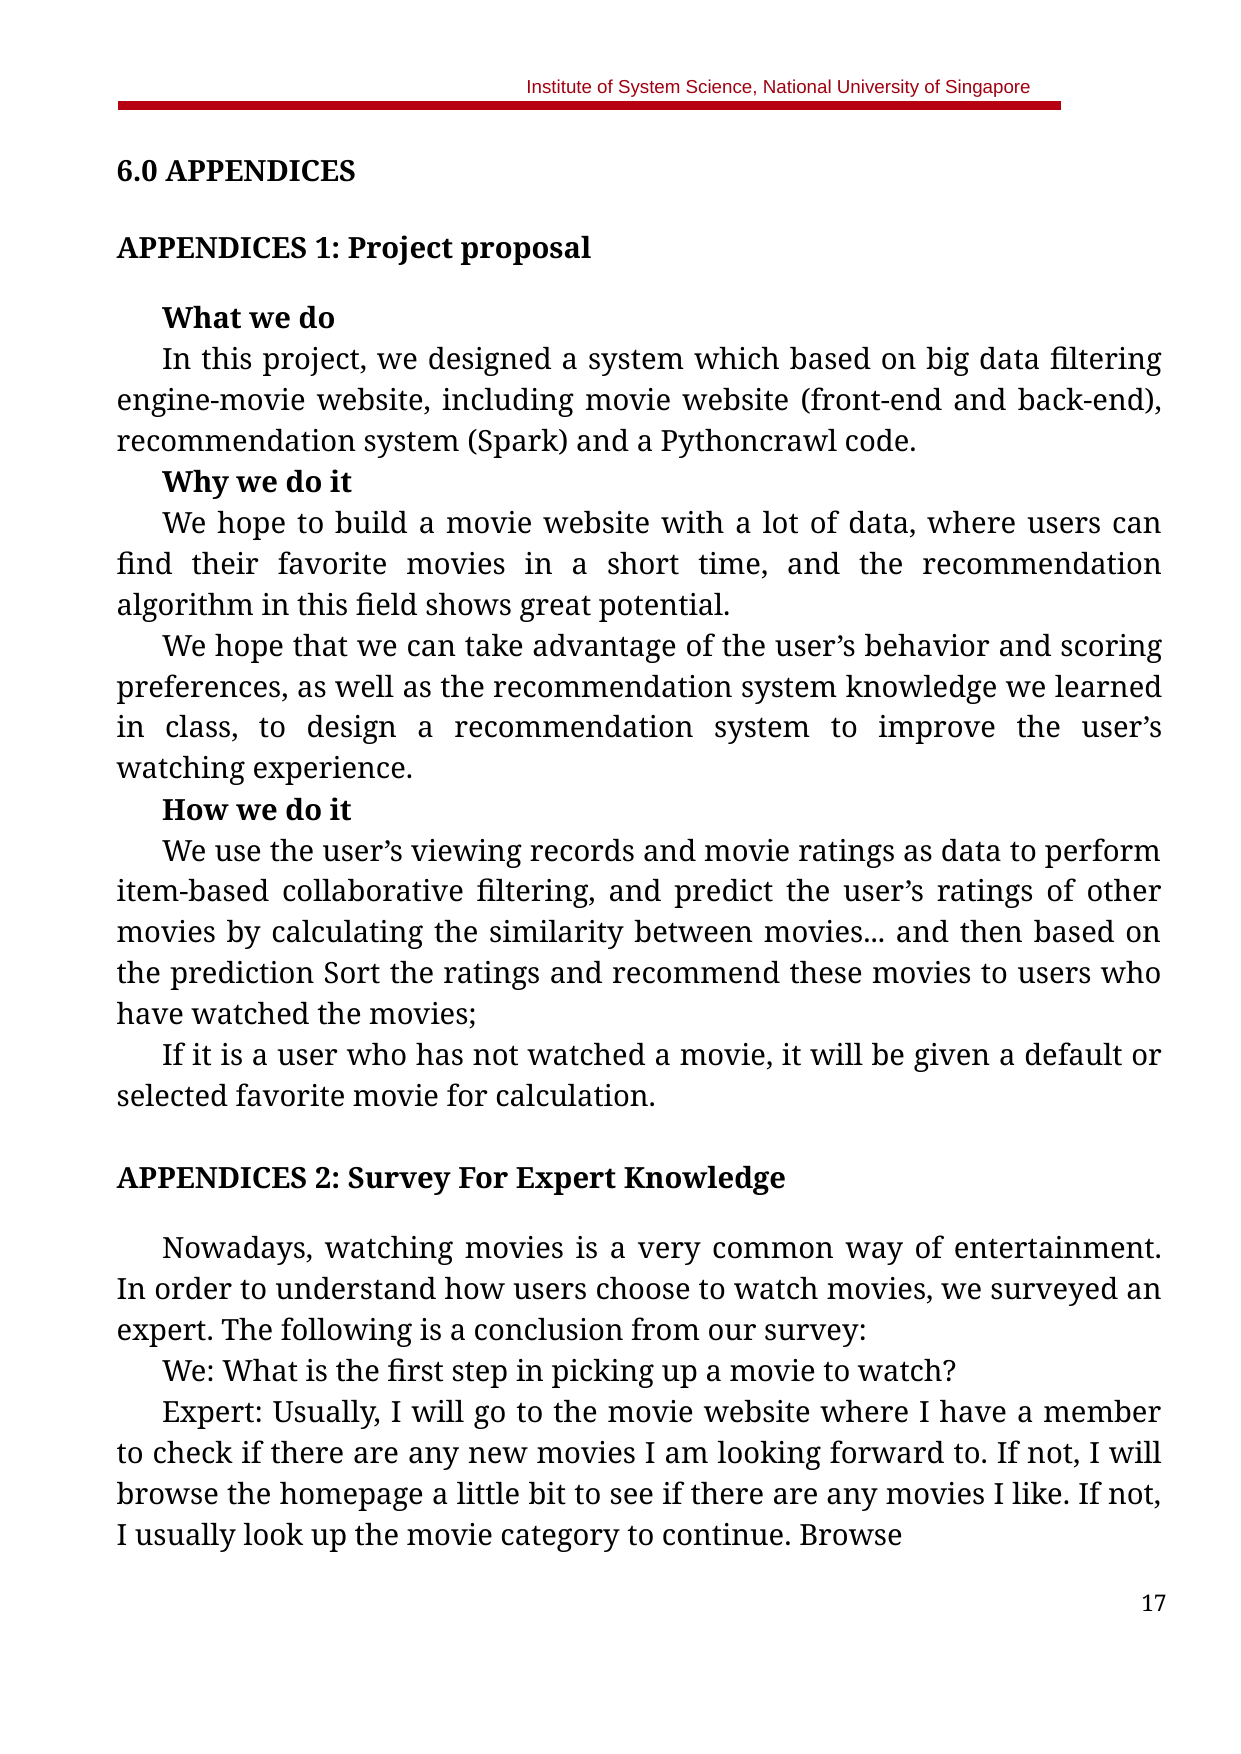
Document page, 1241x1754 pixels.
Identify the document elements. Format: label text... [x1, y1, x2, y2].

text Expert: Usually, I will go to the movie website where I have a member to check if there are any new movies I am looking forward to. If not, I will browse the homepage a little bit to see if there are any movies I like. If not, I usually look up the movie category to continue. Browse [116, 1391, 1163, 1553]
text APPENDICES 1: Project proposal [116, 227, 1167, 267]
text In this project, we designed a system which based on big data filtering engine-movie website, including movie website (front-end and back-end), recommendation system (Spark) and a Pythoncrawl code. [116, 338, 1163, 460]
text If it is a user who has not watched a movie, it will be given a default or selected favorite movie for calculation. [116, 1034, 1163, 1115]
text We use the user’s viewing records and movie ratings as data to perform item-based collaborative filtering, and predict the user’s ratings of other movies by calculating the similarity between movies... and then based on the prediction Sort the ratings and recommend these movies to users who have watched the movies; [116, 830, 1163, 1033]
text What we do [116, 297, 1163, 337]
text Why we do it [116, 461, 1163, 501]
text How we do it [116, 789, 1163, 828]
text Nowadays, watching movies is a very common way of entertainment. In order to understand how users choose to watch movies, we surveyed an expert. The following is a conclusion from our survey: [116, 1227, 1163, 1349]
text We hope to build a movie website with a lot of data, where users can find their favorite movies in a short time, and the recommendation algorithm in this field shows great potential. [116, 502, 1163, 624]
text We hope that we can take advantage of the user’s behavior and scoring preferences, as well as the recommendation system knowledge we learned in class, to design a recommendation system to improve the user’s watching experience. [116, 625, 1163, 787]
text We: What is the first step in picking up a movie to watch? [116, 1350, 1163, 1390]
text 6.0 APPENDICES [116, 150, 1167, 190]
text APPENDICES 2: Survey For Expert Knowledge [116, 1157, 1167, 1197]
